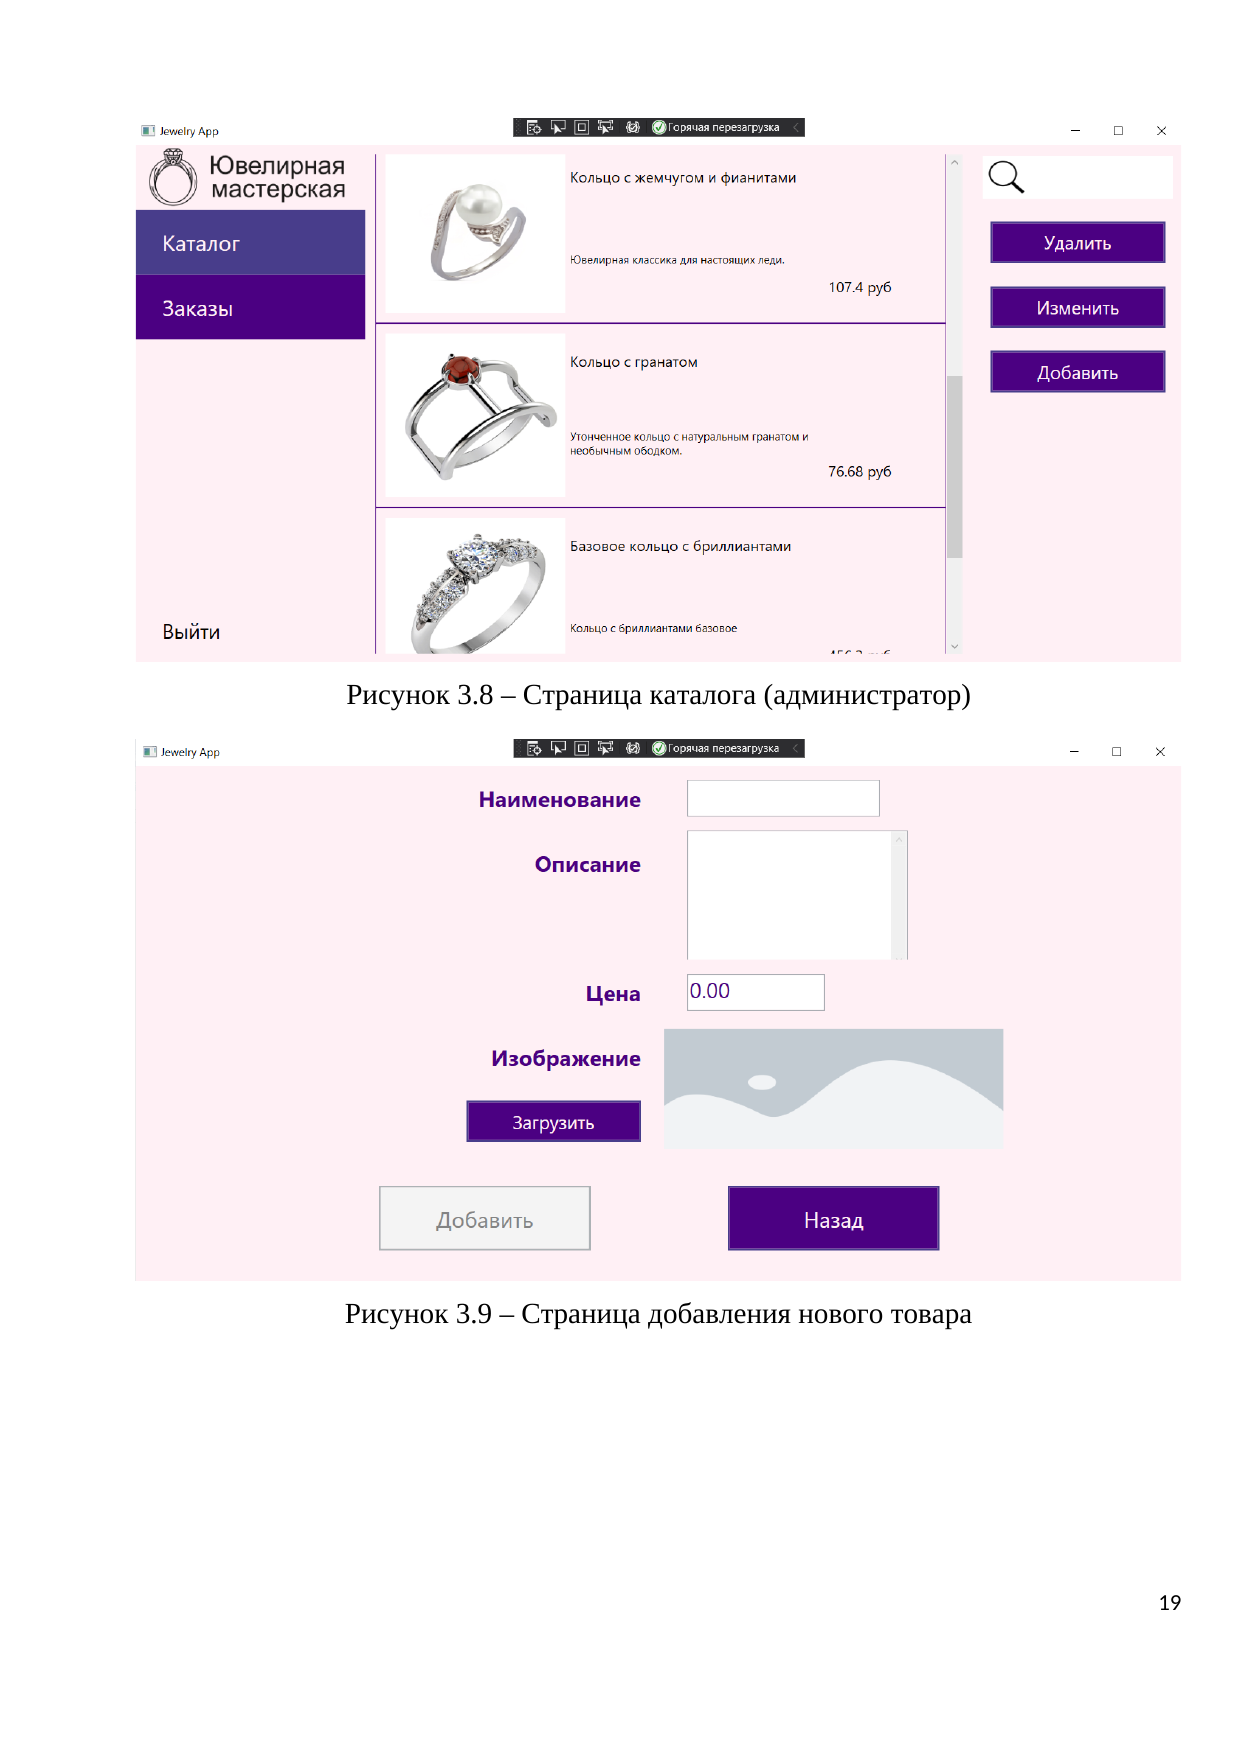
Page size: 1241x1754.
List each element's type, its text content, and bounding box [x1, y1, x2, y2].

picture [135, 118, 1182, 662]
picture [135, 739, 1182, 1281]
